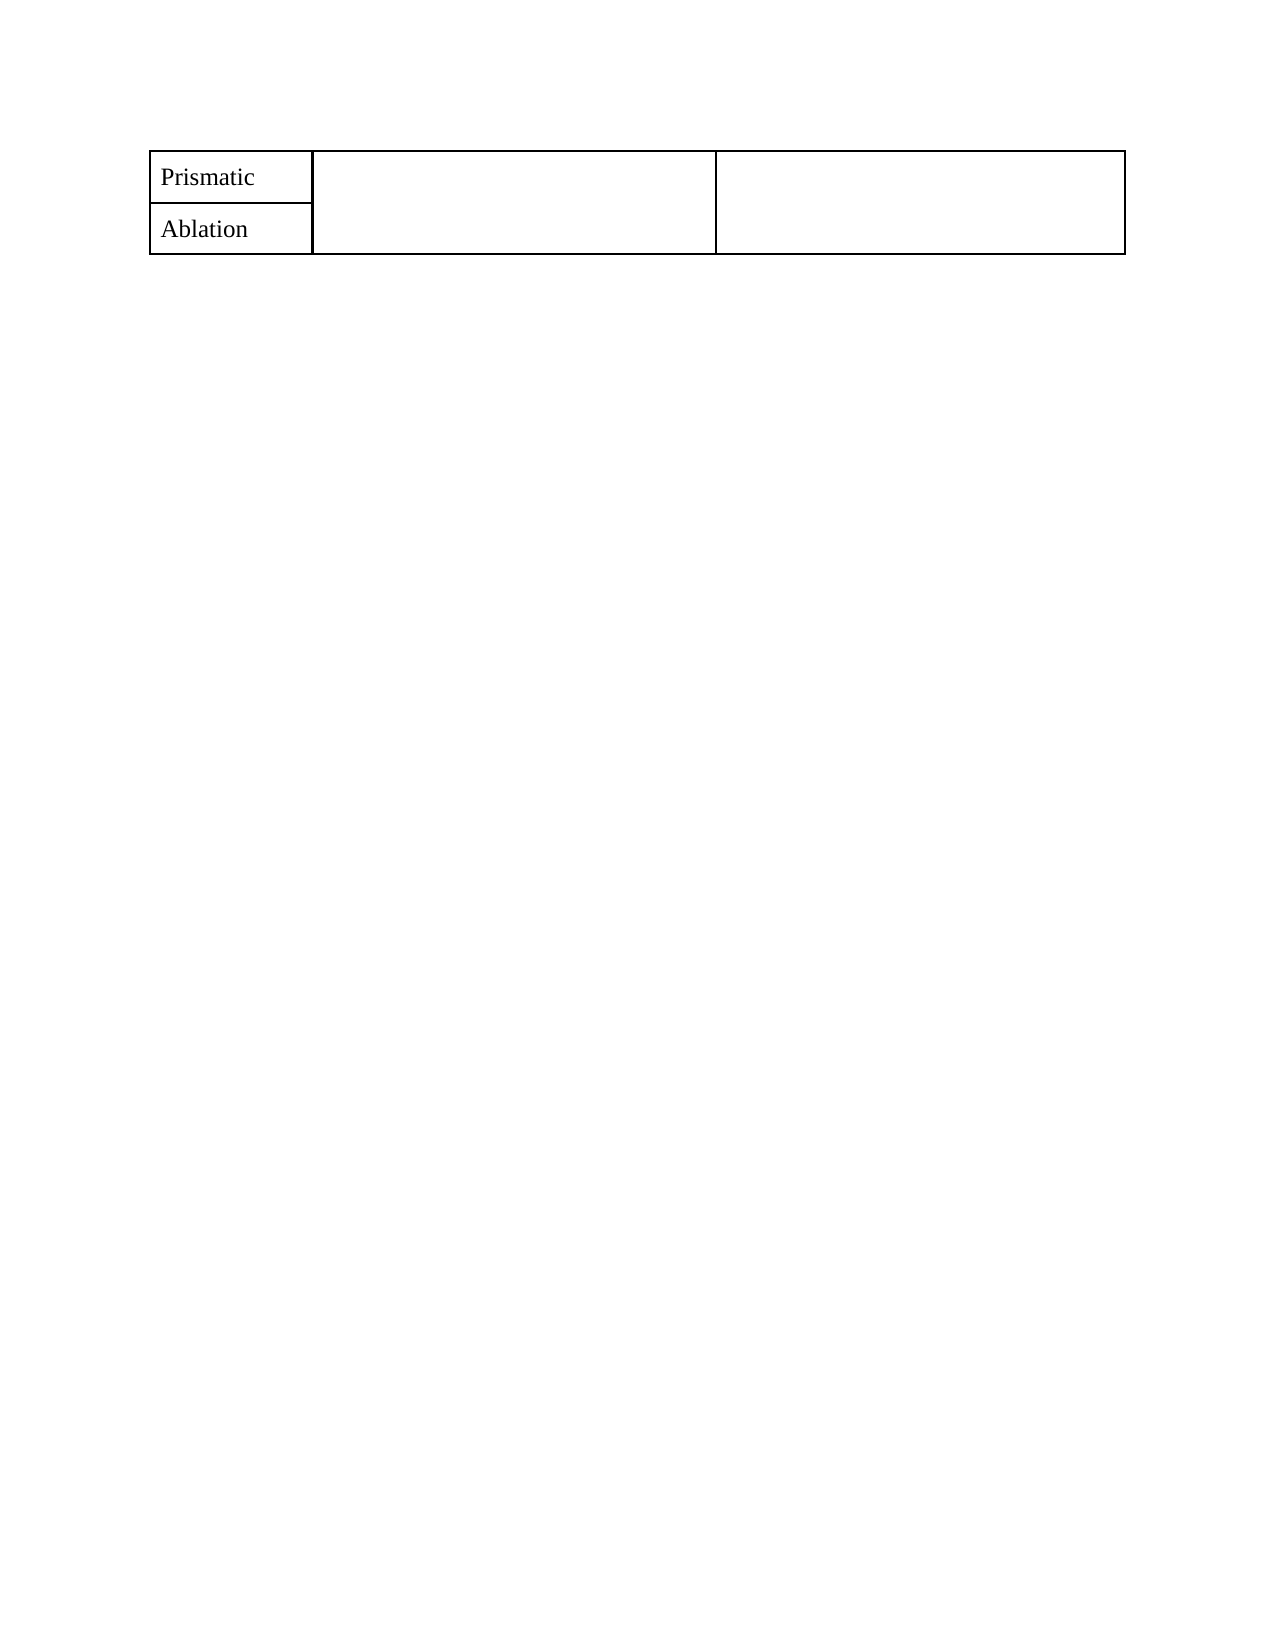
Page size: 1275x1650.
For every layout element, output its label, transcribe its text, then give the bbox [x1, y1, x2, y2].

table_cell Prismatic [151, 152, 311, 202]
table_cell Ablation [151, 204, 311, 253]
